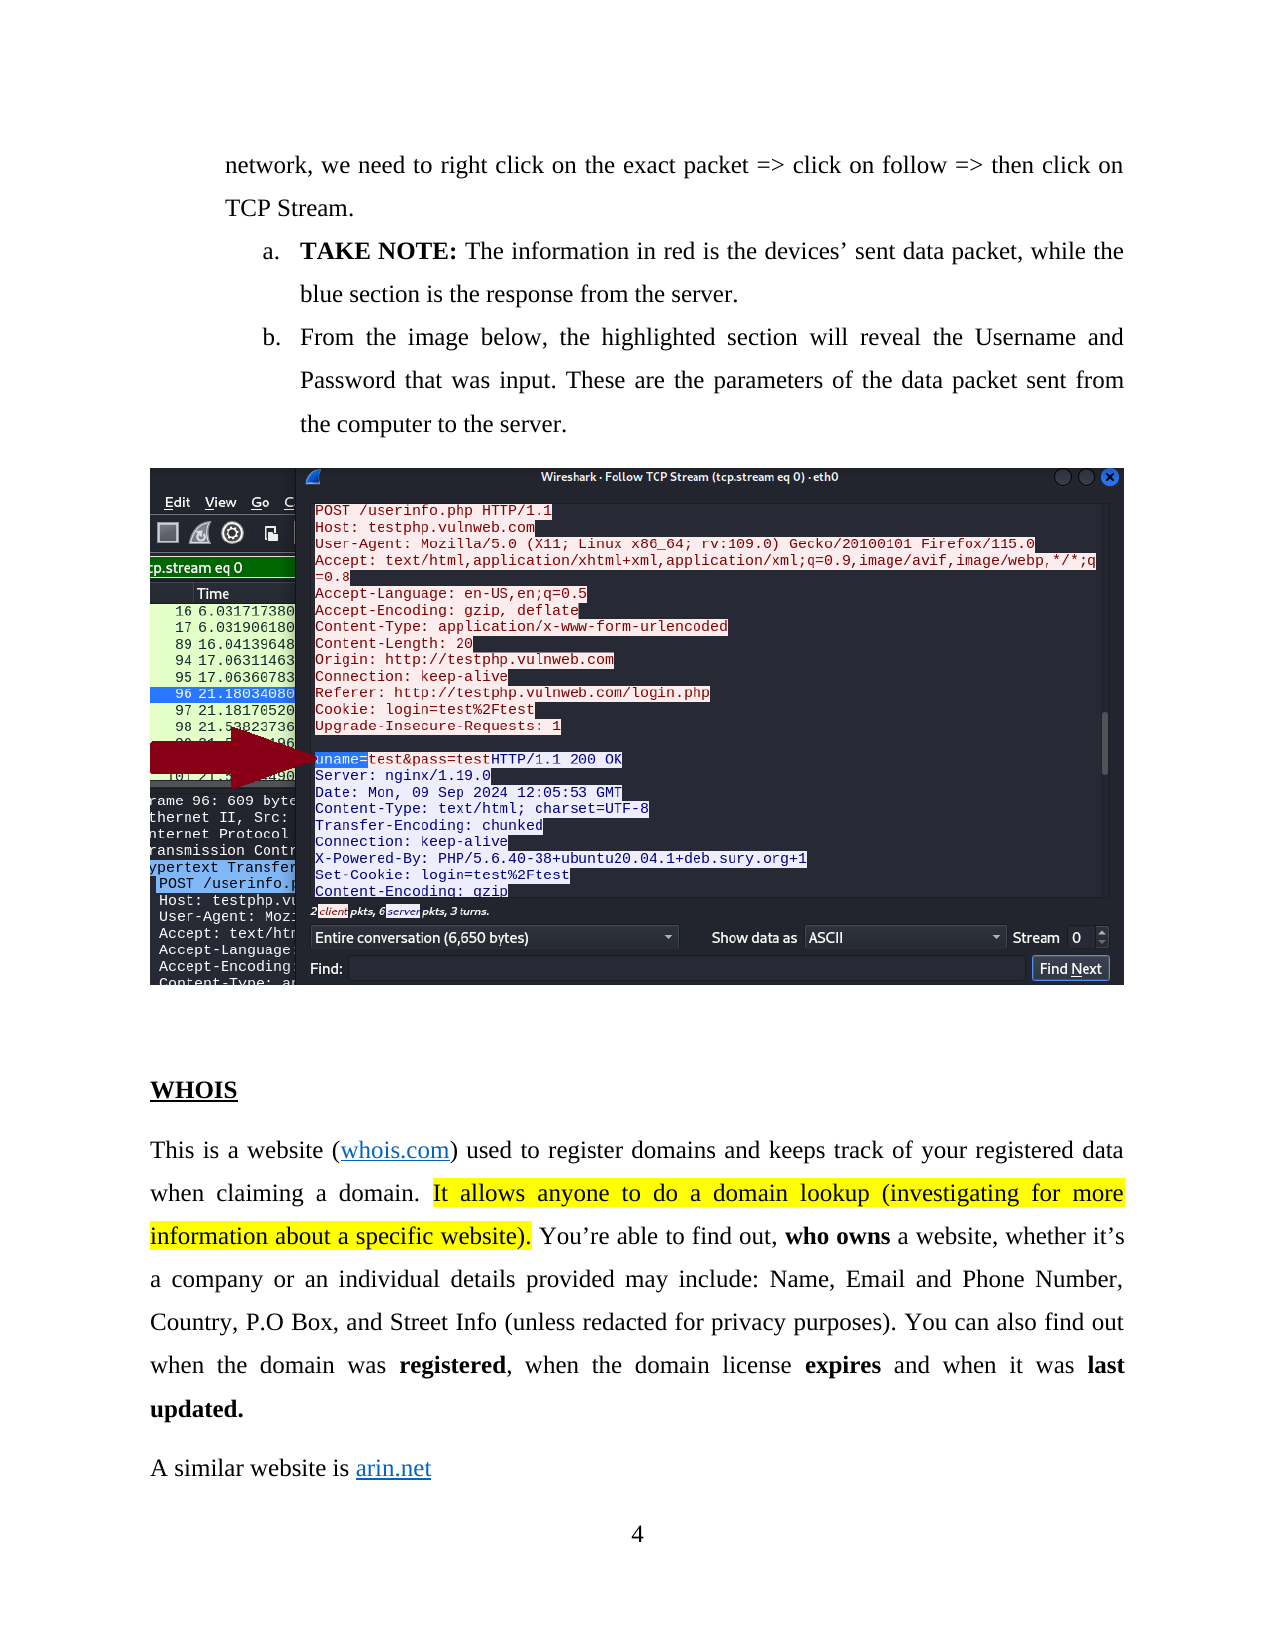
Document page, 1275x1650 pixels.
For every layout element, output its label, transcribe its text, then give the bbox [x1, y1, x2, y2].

list From the image below, the highlighted section will reveal the Username and Password that was input. These are the parameters of the data packet sent from the computer to the server. [262, 322, 1125, 437]
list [187, 150, 1125, 222]
text A similar website is arin.net [150, 1453, 1125, 1482]
subtitle WHOIS [150, 1075, 1125, 1104]
text This is a website (whois.com) used to register domains and keeps track of your registered data when claiming a domain. It allows anyone to do a domain lookup (investigating for more information about a specific website). You’re able to find out, who owns a website, whether it’s a company or an individual details provided may include: Name, Email and Phone Number, Country, P.O Box, and Street Info (unless redacted for privacy purposes). You can also find out when the domain was registered, when the domain license expires and when it was last updated. [150, 1135, 1125, 1422]
picture [150, 468, 1124, 985]
list TAKE NOTE: The information in red is the devices’ sent data packet, while the blue section is the response from the server. [262, 236, 1125, 308]
